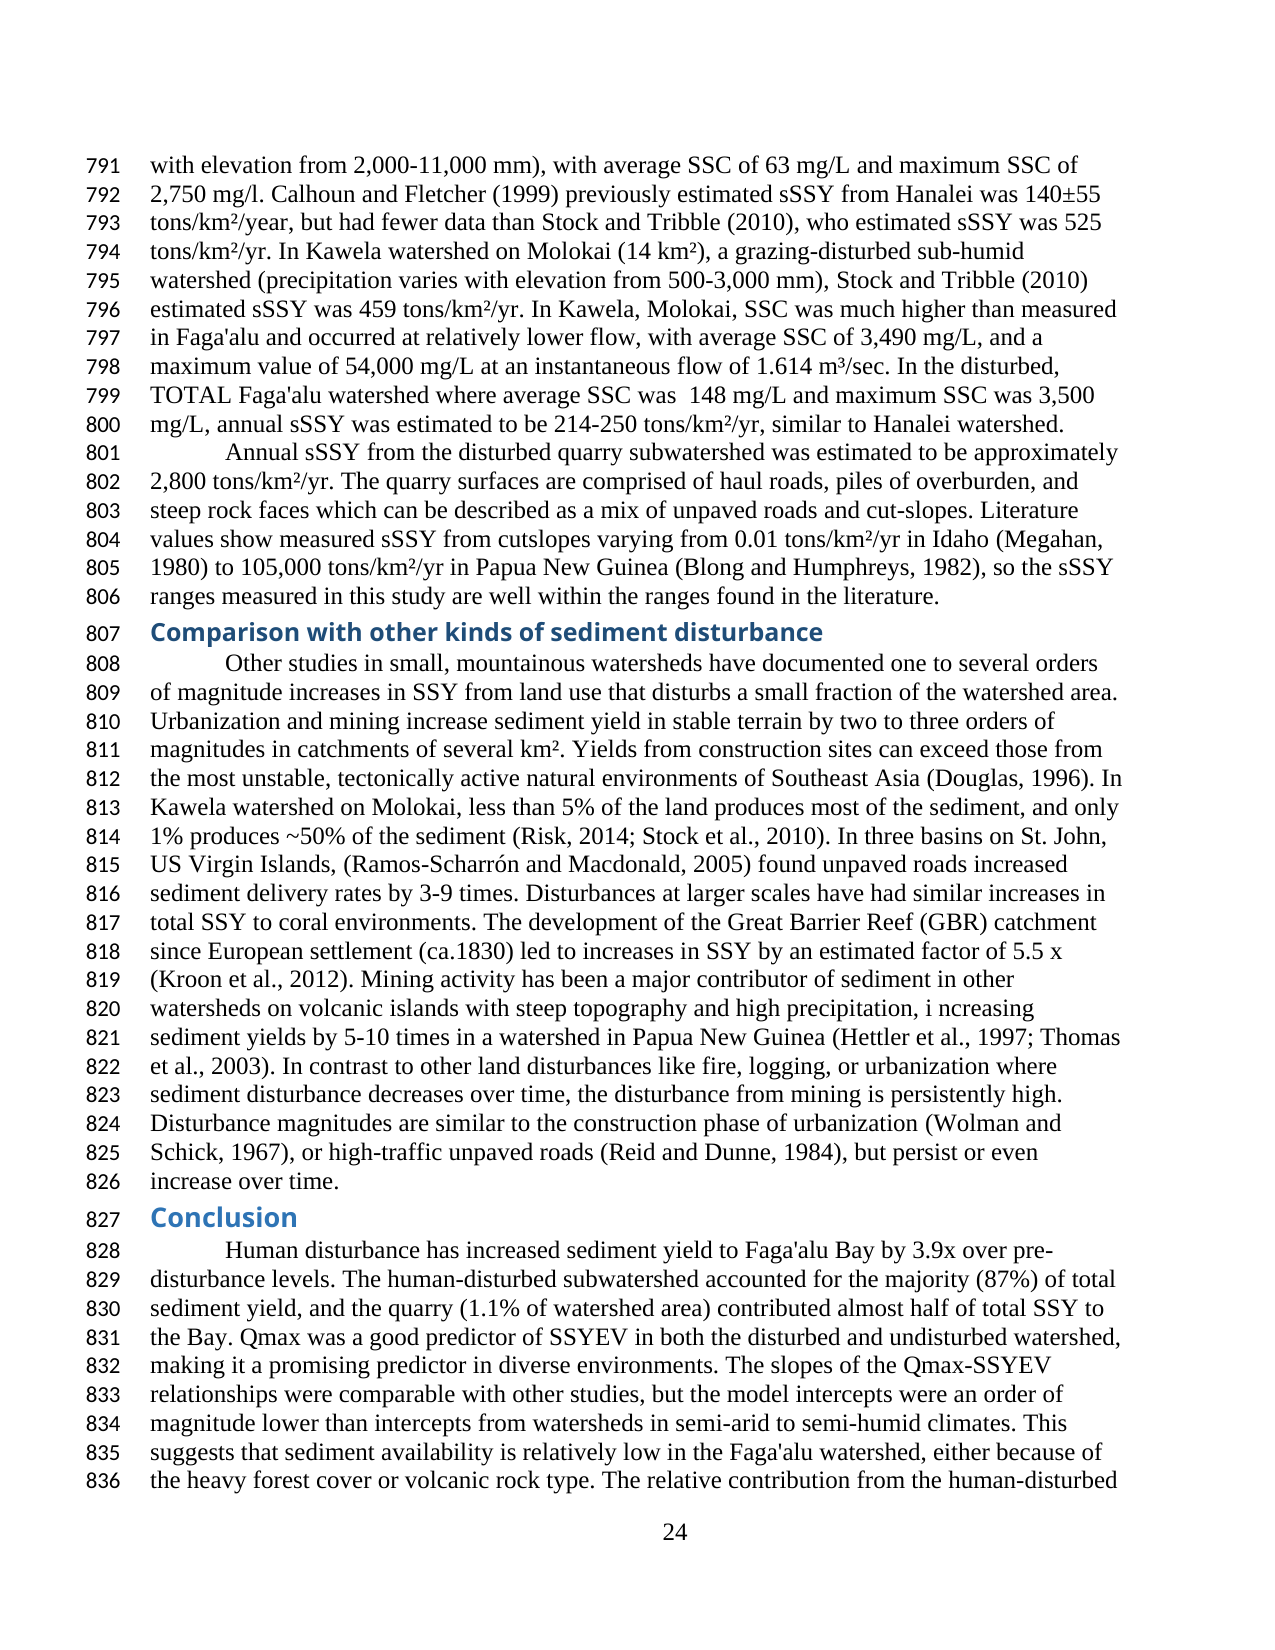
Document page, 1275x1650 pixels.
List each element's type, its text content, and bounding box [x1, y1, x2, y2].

text Other studies in small, mountainous watersheds have documented one to several orders of magnitude increases in SSY from land use that disturbs a small fraction of the watershed area. Urbanization and mining increase sediment yield in stable terrain by two to three orders of magnitudes in catchments of several km². Yields from construction sites can exceed those from the most unstable, tectonically active natural environments of Southeast Asia (Douglas, 1996). In Kawela watershed on Molokai, less than 5% of the land produces most of the sediment, and only 1% produces ~50% of the sediment (Risk, 2014; Stock et al., 2010). In three basins on St. John, US Virgin Islands, (Ramos-Scharrón and Macdonald, 2005) found unpaved roads increased sediment delivery rates by 3-9 times. Disturbances at larger scales have had similar increases in total SSY to coral environments. The development of the Great Barrier Reef (GBR) catchment since European settlement (ca.1830) led to increases in SSY by an estimated factor of 5.5 x (Kroon et al., 2012). Mining activity has been a major contributor of sediment in other watersheds on volcanic islands with steep topography and high precipitation, i ncreasing sediment yields by 5-10 times in a watershed in Papua New Guinea (Hettler et al., 1997; Thomas et al., 2003). In contrast to other land disturbances like fire, logging, or urbanization where sediment disturbance decreases over time, the disturbance from mining is persistently high. Disturbance magnitudes are similar to the construction phase of urbanization (Wolman and Schick, 1967), or high-traffic unpaved roads (Reid and Dunne, 1984), but persist or even increase over time. [150, 648, 1125, 1194]
text Annual sSSY from the disturbed quarry subwatershed was estimated to be approximately 2,800 tons/km²/yr. The quarry surfaces are comprised of haul roads, piles of overburden, and steep rock faces which can be described as a mix of unpaved roads and cut-slopes. Literature values show measured sSSY from cutslopes varying from 0.01 tons/km²/yr in Idaho (Megahan, 1980) to 105,000 tons/km²/yr in Papua New Guinea (Blong and Humphreys, 1982), so the sSSY ranges measured in this study are well within the ranges found in the literature. [150, 437, 1125, 610]
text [150, 1236, 1125, 1494]
subtitle Conclusion [150, 1199, 1125, 1236]
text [150, 150, 1125, 437]
subtitle Comparison with other kinds of sediment disturbance [150, 614, 1125, 648]
